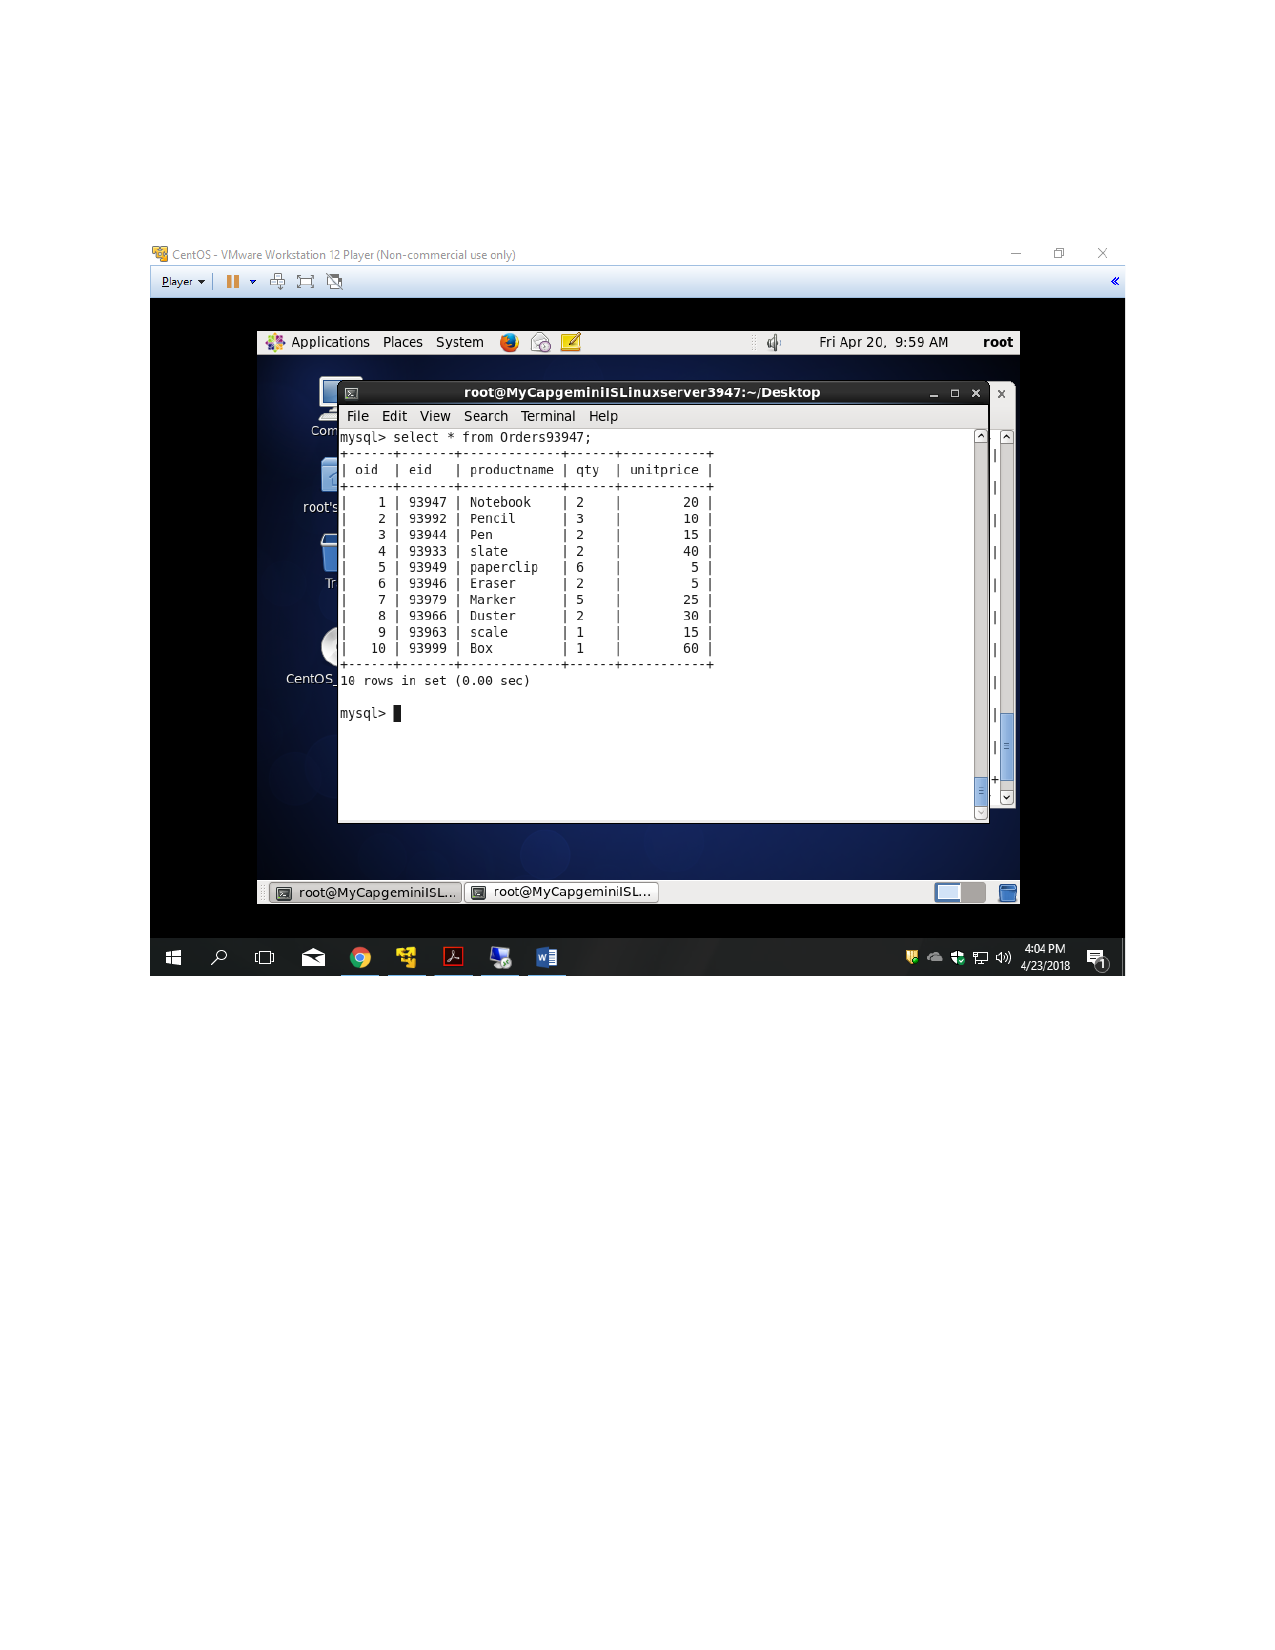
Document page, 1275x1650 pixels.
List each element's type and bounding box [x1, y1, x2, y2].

picture [150, 243, 1125, 976]
